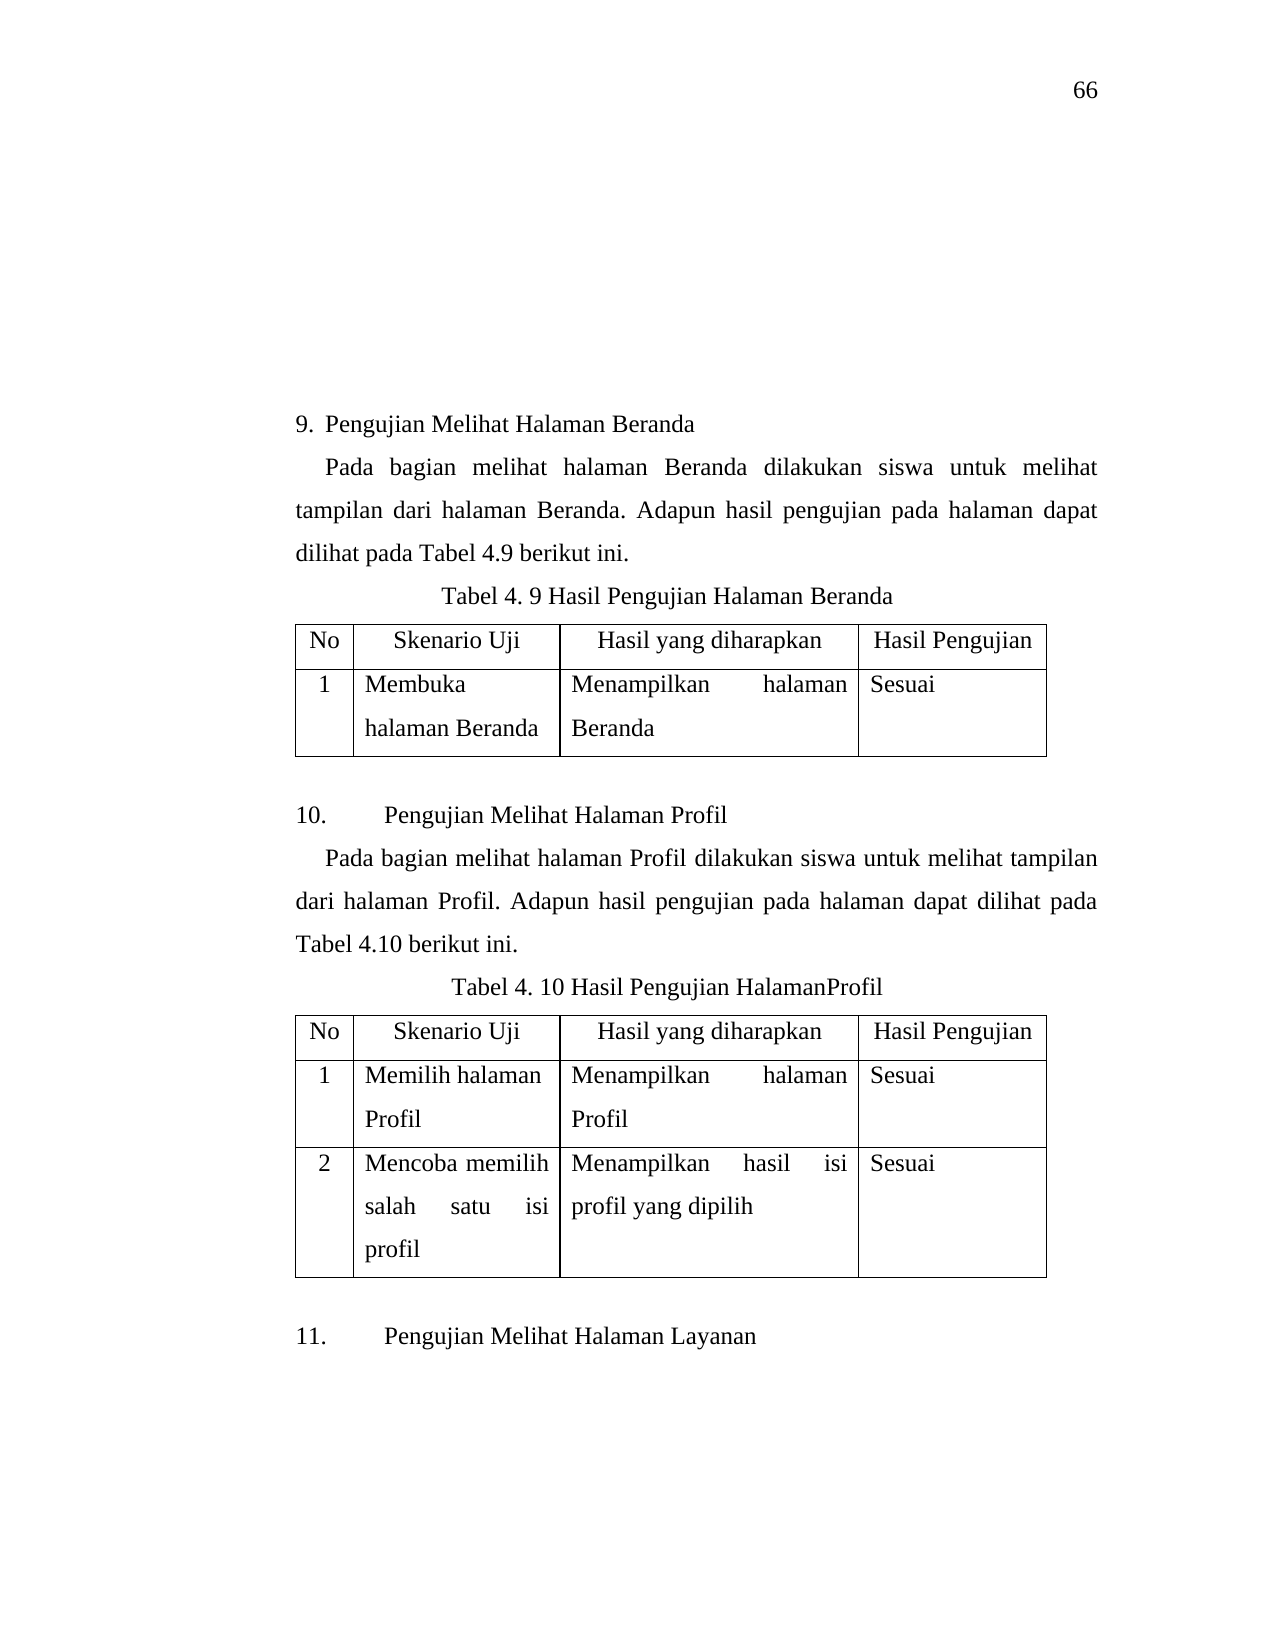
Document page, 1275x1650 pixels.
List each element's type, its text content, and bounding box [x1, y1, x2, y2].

table_cell 1 [296, 670, 353, 756]
table_header Hasil Pengujian [859, 625, 1046, 668]
table_cell Menampilkan halaman Beranda [561, 670, 858, 756]
text Tabel 4. 10 Hasil Pengujian HalamanProfil [236, 972, 1098, 1001]
table_cell Sesuai [859, 1148, 1046, 1277]
list Pada bagian melihat halaman Beranda dilakukan siswa untuk melihat tampilan dari halaman Beranda. Adapun hasil pengujian pada halaman dapat dilihat pada Tabel 4.9 berikut ini. [295, 452, 1098, 567]
table_cell Sesuai [859, 670, 1046, 756]
list Pada bagian melihat halaman Profil dilakukan siswa untuk melihat tampilan dari halaman Profil. Adapun hasil pengujian pada halaman dapat dilihat pada Tabel 4.10 berikut ini. [295, 843, 1098, 958]
table_header No [296, 625, 353, 668]
list Pengujian Melihat Halaman Profil [295, 800, 1098, 828]
table_header Hasil yang diharapkan [561, 625, 858, 668]
table_cell 2 [296, 1148, 353, 1277]
table_cell Memilih halaman Profil [354, 1061, 559, 1147]
table_cell Membuka halaman Beranda [354, 670, 559, 756]
table_header Hasil yang diharapkan [561, 1016, 858, 1059]
table_cell Sesuai [859, 1061, 1046, 1147]
table_cell Menampilkan halaman Profil [561, 1061, 858, 1147]
table_cell Menampilkan hasil isi profil yang dipilih [561, 1148, 858, 1277]
table_header No [296, 1016, 353, 1059]
table_header Skenario Uji [354, 1016, 559, 1059]
table_header Skenario Uji [354, 625, 559, 668]
table_cell 1 [296, 1061, 353, 1147]
table_cell Mencoba memilih salah satu isi profil [354, 1148, 559, 1277]
text Tabel 4. 9 Hasil Pengujian Halaman Beranda [236, 581, 1098, 610]
list Pengujian Melihat Halaman Layanan [295, 1321, 1098, 1350]
table_header Hasil Pengujian [859, 1016, 1046, 1059]
list Pengujian Melihat Halaman Beranda [295, 409, 1098, 437]
